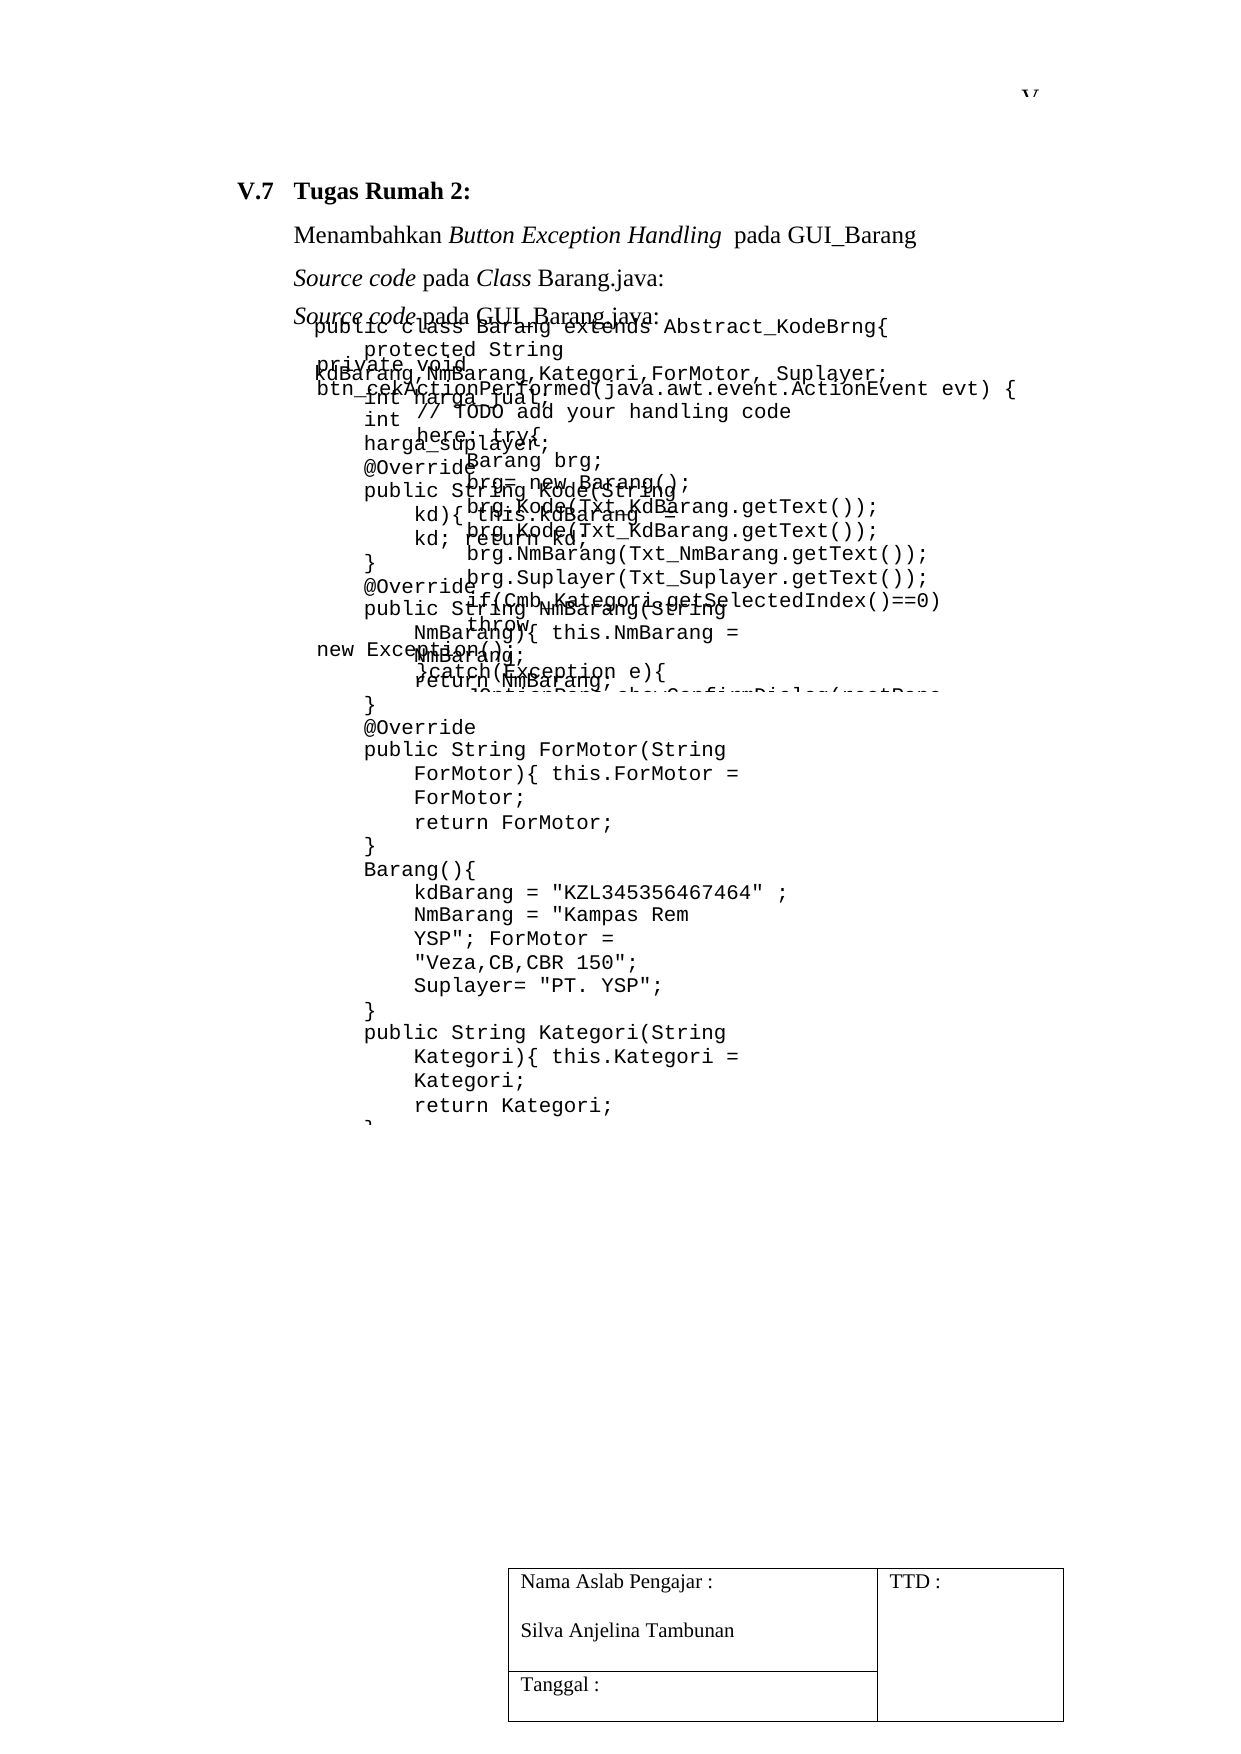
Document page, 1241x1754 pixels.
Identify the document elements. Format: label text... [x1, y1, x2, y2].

text Source code pada Class Barang.java: [293, 263, 1088, 292]
subtitle Tugas Rumah 2: [237, 176, 1088, 205]
text Menambahkan Button Exception Handling pada GUI_Barang [293, 220, 1088, 249]
text Source code pada GUI_Barang.java: [293, 301, 1088, 330]
